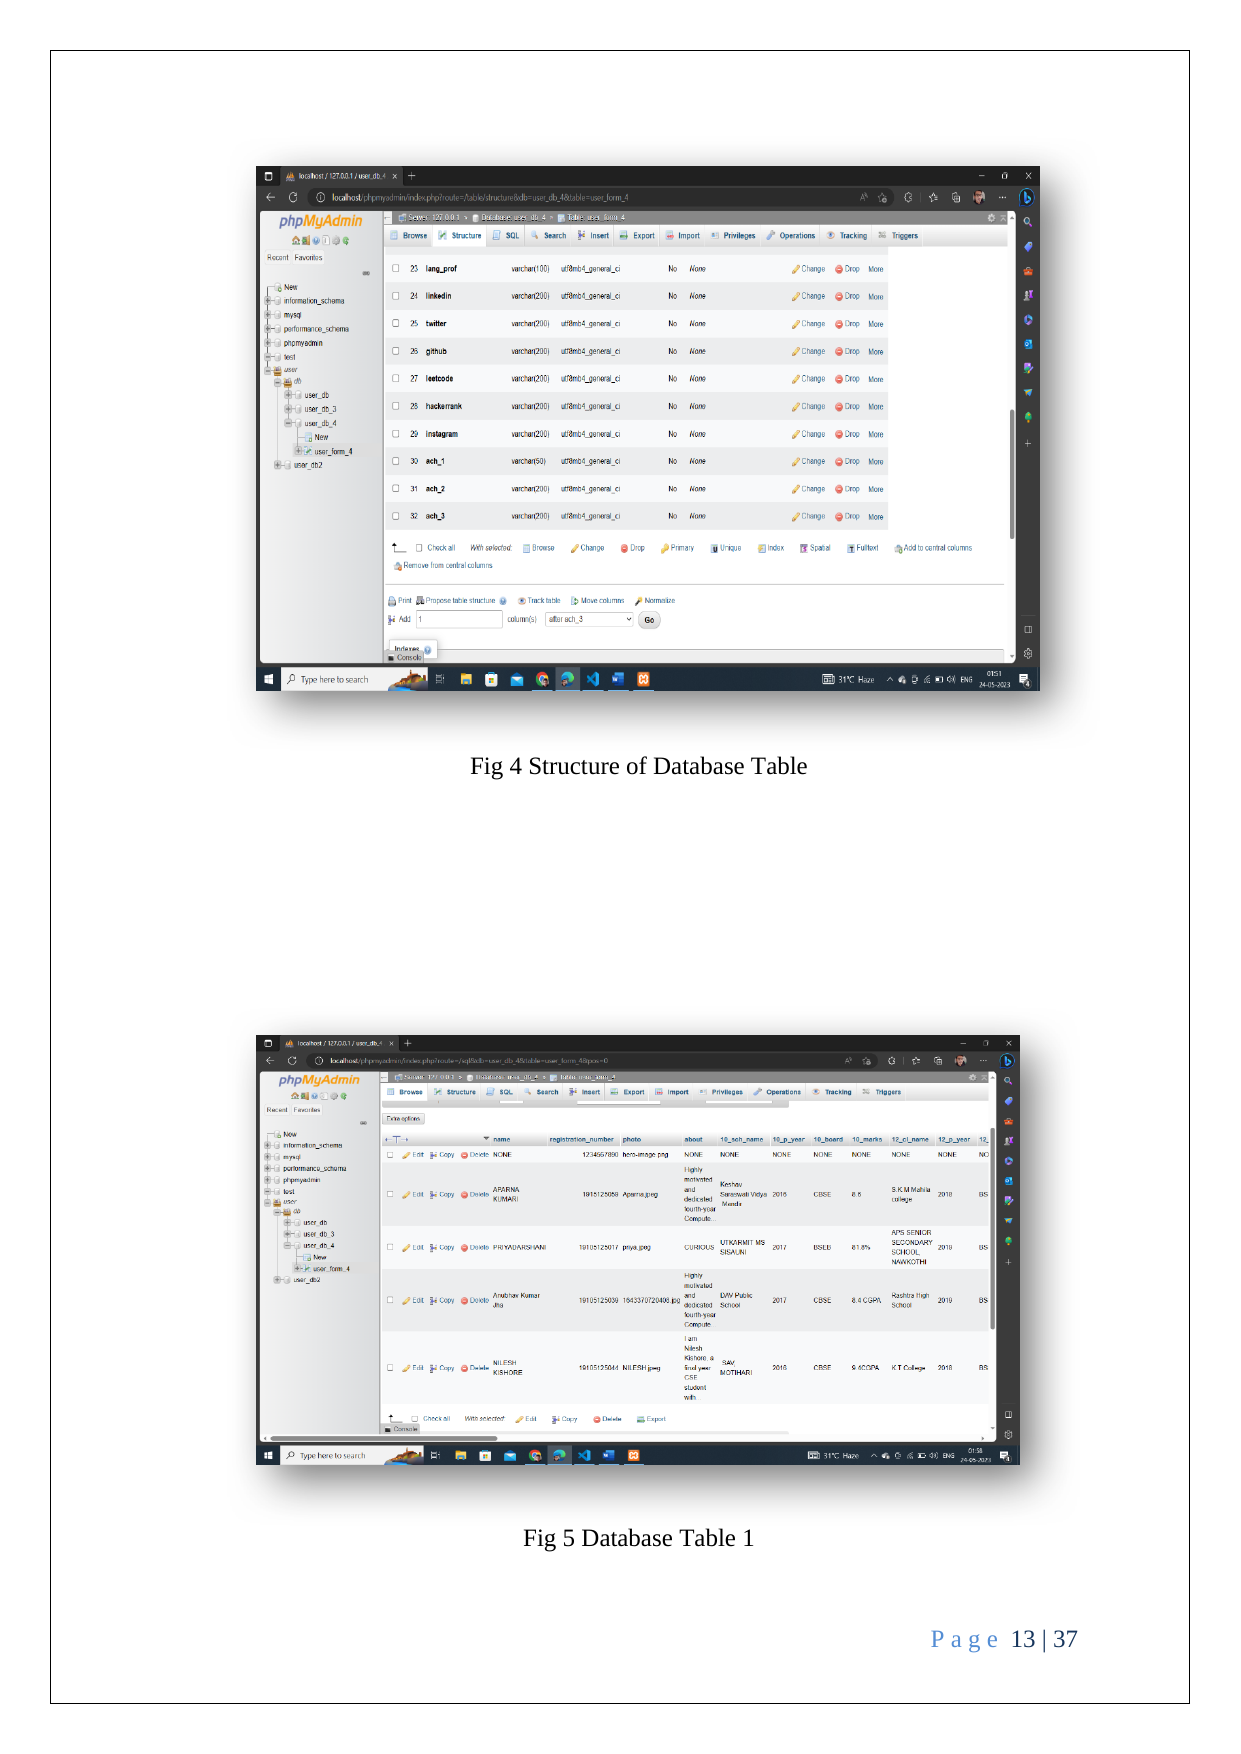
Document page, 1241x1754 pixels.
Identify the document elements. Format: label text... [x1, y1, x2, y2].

text Fig 4 Structure of Database Table [232, 751, 1046, 780]
picture [256, 166, 1040, 691]
picture [256, 1035, 1020, 1465]
